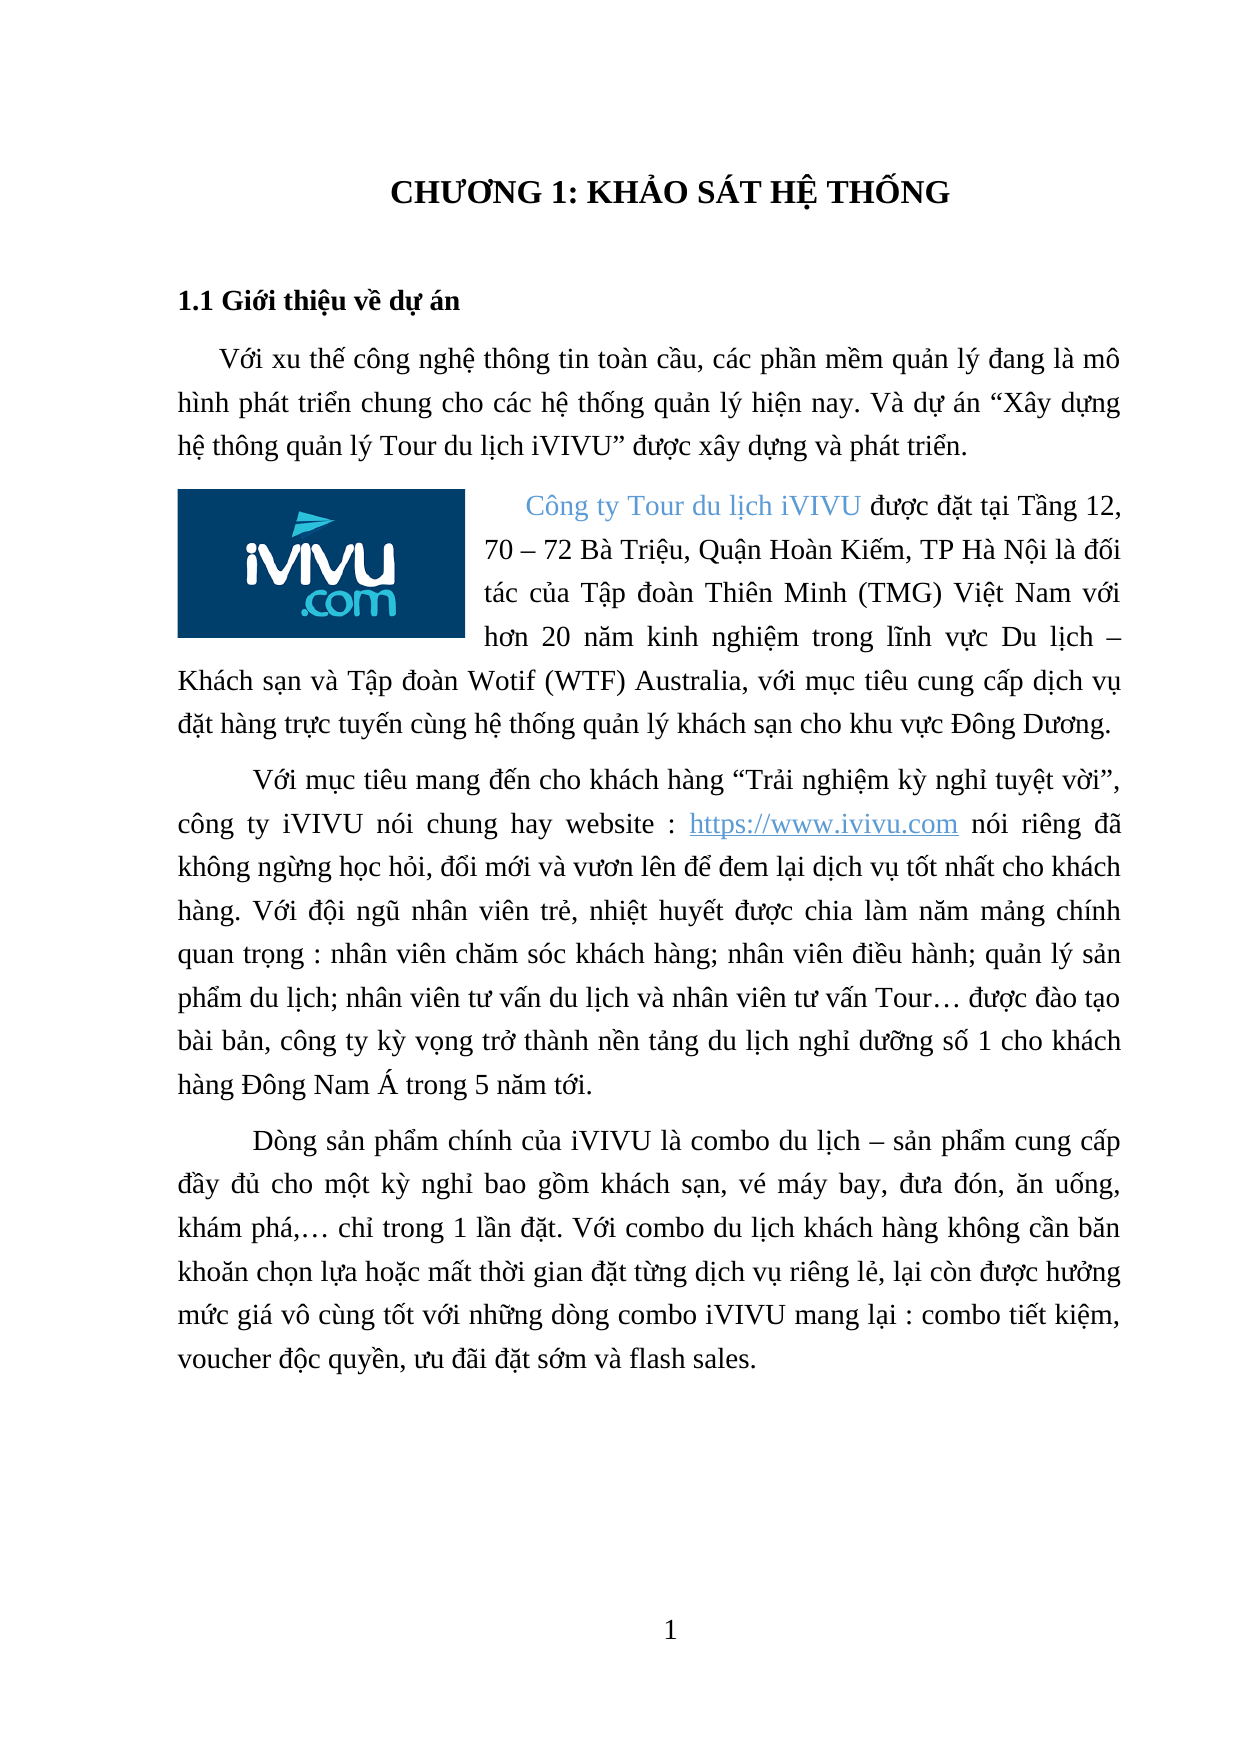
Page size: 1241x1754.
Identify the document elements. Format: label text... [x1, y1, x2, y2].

text Dòng sản phẩm chính của iVIVU là combo du lịch – sản phẩm cung cấp đầy đủ cho một kỳ nghỉ bao gồm khách sạn, vé máy bay, đưa đón, ăn uống, khám phá,… chỉ trong 1 lần đặt. Với combo du lịch khách hàng không cần băn khoăn chọn lựa hoặc mất thời gian đặt từng dịch vụ riêng lẻ, lại còn được hưởng mức giá vô cùng tốt với những dòng combo iVIVU mang lại : combo tiết kiệm, voucher độc quyền, ưu đãi đặt sớm và flash sales. [177, 1123, 1122, 1374]
text Công ty Tour du lịch iVIVU được đặt tại Tầng 12, 70 – 72 Bà Triệu, Quận Hoàn Kiếm, TP Hà Nội là đối tác của Tập đoàn Thiên Minh (TMG) Việt Nam với hơn 20 năm kinh nghiệm trong lĩnh vực Du lịch – Khách sạn và Tập đoàn Wotif (WTF) Australia, với mục tiêu cung cấp dịch vụ đặt hàng trực tuyến cùng hệ thống quản lý khách sạn cho khu vực Đông Dương. [177, 488, 1122, 740]
text Với xu thế công nghệ thông tin toàn cầu, các phần mềm quản lý đang là mô hình phát triển chung cho các hệ thống quản lý hiện nay. Và dự án “Xây dựng hệ thông quản lý Tour du lịch iVIVU” được xây dựng và phát triển. [177, 341, 1122, 462]
subtitle CHƯƠNG 1: KHẢO SÁT HỆ THỐNG [177, 173, 1122, 211]
picture [177, 489, 466, 638]
subtitle 1.1 Giới thiệu về dự án [177, 283, 1122, 316]
text Với mục tiêu mang đến cho khách hàng “Trải nghiệm kỳ nghỉ tuyệt vời”, công ty iVIVU nói chung hay website : https://www.ivivu.com nói riêng đã không ngừng học hỏi, đổi mới và vươn lên để đem lại dịch vụ tốt nhất cho khách hàng. Với đội ngũ nhân viên trẻ, nhiệt huyết được chia làm năm mảng chính quan trọng : nhân viên chăm sóc khách hàng; nhân viên điều hành; quản lý sản phẩm du lịch; nhân viên tư vấn du lịch và nhân viên tư vấn Tour… được đào tạo bài bản, công ty kỳ vọng trở thành nền tảng du lịch nghỉ dưỡng số 1 cho khách hàng Đông Nam Á trong 5 năm tới. [177, 762, 1122, 1101]
